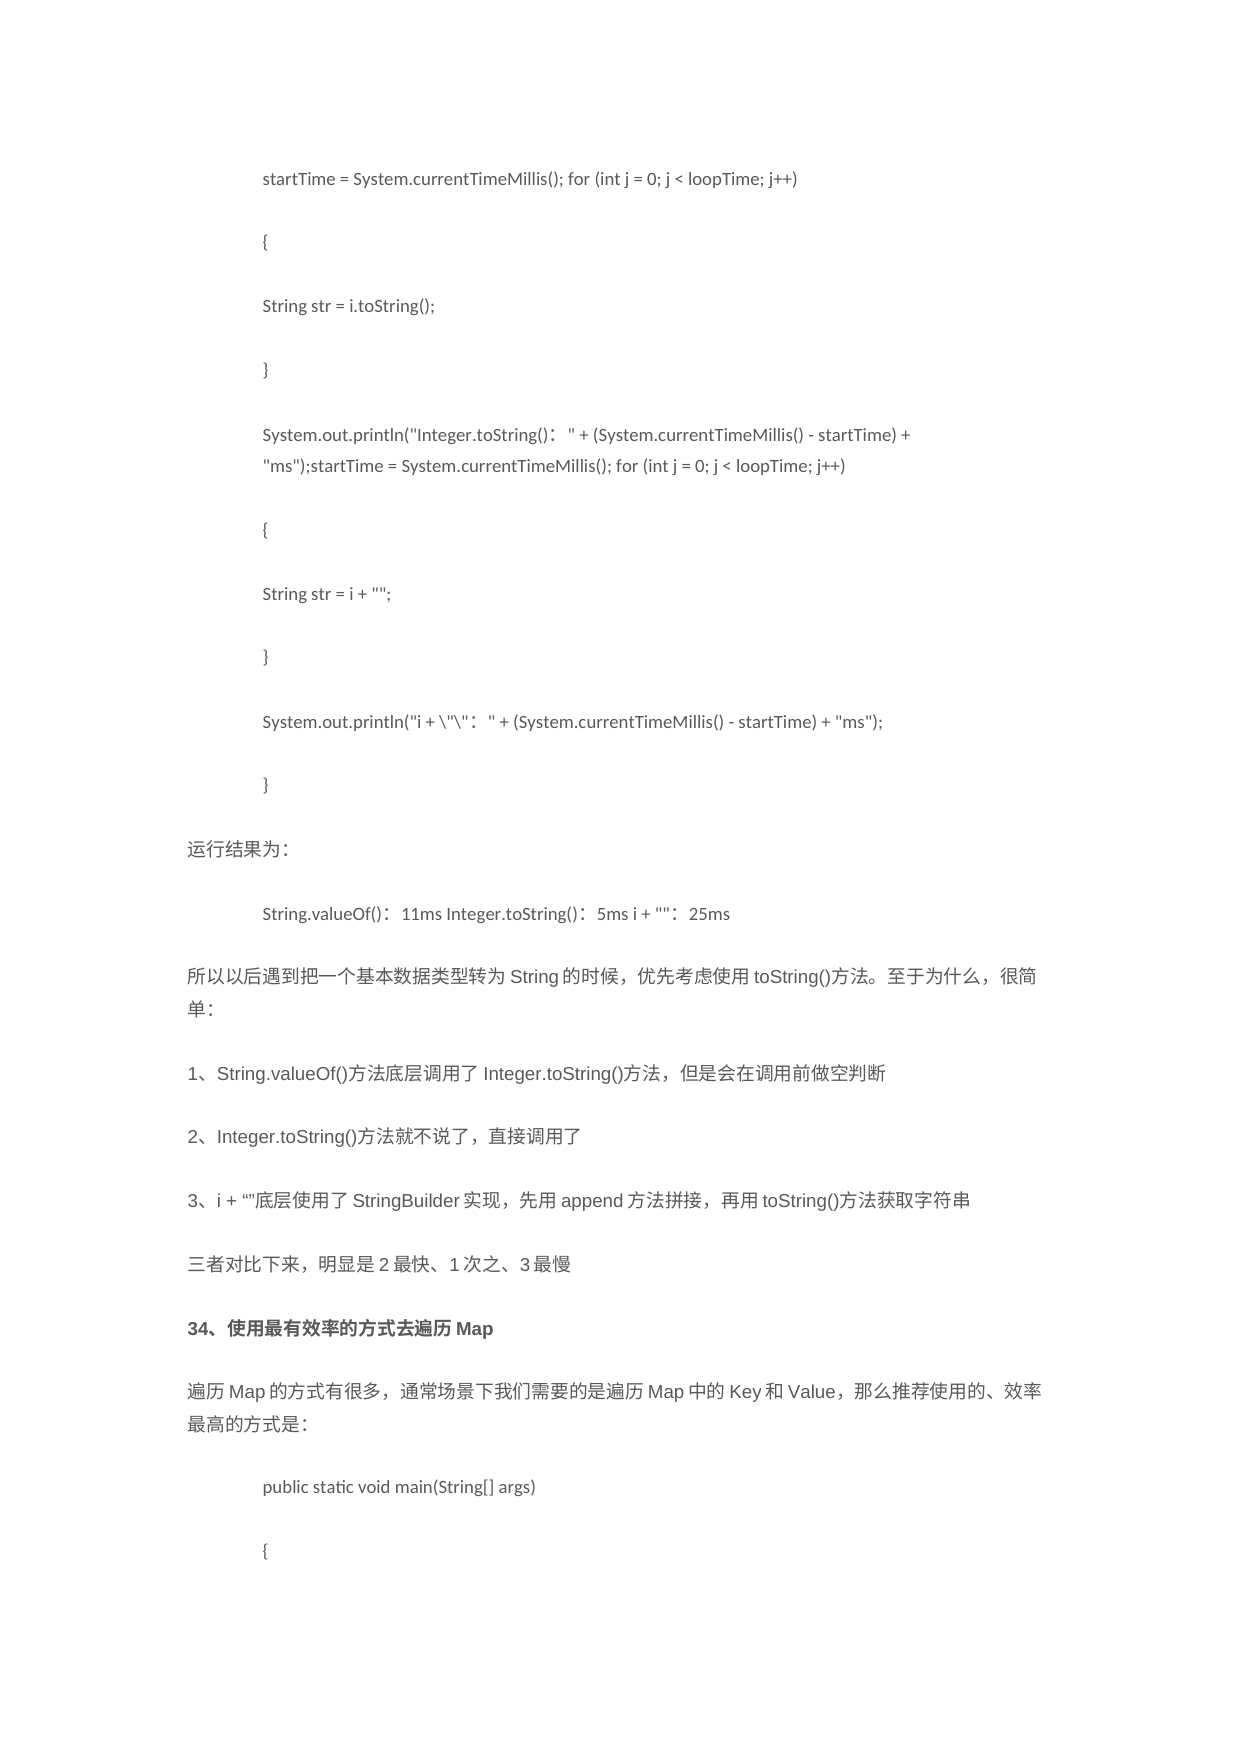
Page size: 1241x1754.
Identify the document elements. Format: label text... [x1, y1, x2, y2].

text 运行结果为： [187, 832, 1053, 864]
text 2、Integer.toString()方法就不说了，直接调用了 [187, 1119, 1053, 1152]
text 34、使用最有效率的方式去遍历Map [187, 1311, 1053, 1343]
text 三者对比下来，明显是2最快、1次之、3最慢 [187, 1247, 1053, 1279]
text String str = i.toString(); [262, 289, 978, 322]
text { [262, 1534, 978, 1567]
text } [262, 641, 978, 673]
text { [262, 513, 978, 546]
text } [262, 768, 978, 801]
text 所以以后遇到把一个基本数据类型转为String的时候，优先考虑使用toString()方法。至于为什么，很简单： [187, 959, 1053, 1024]
text { [262, 226, 978, 258]
text } [262, 353, 978, 386]
text String str = i + ""; [262, 577, 978, 609]
text public static void main(String[] args) [262, 1471, 978, 1503]
text System.out.println("Integer.toString()：" + (System.currentTimeMillis() - startTime) + "ms");startTime = System.currentTimeMillis(); for (int j = 0; j < loopTime; j++) [262, 417, 978, 482]
text 3、i + “”底层使用了StringBuilder实现，先用append方法拼接，再用toString()方法获取字符串 [187, 1183, 1053, 1216]
text System.out.println("i + \"\"：" + (System.currentTimeMillis() - startTime) + "ms"); [262, 704, 978, 737]
text 遍历Map的方式有很多，通常场景下我们需要的是遍历Map中的Key和Value，那么推荐使用的、效率最高的方式是： [187, 1374, 1053, 1439]
text 1、String.valueOf()方法底层调用了Integer.toString()方法，但是会在调用前做空判断 [187, 1056, 1053, 1088]
text String.valueOf()：11ms Integer.toString()：5ms i + ""：25ms [262, 896, 978, 928]
text startTime = System.currentTimeMillis(); for (int j = 0; j < loopTime; j++) [262, 162, 978, 194]
